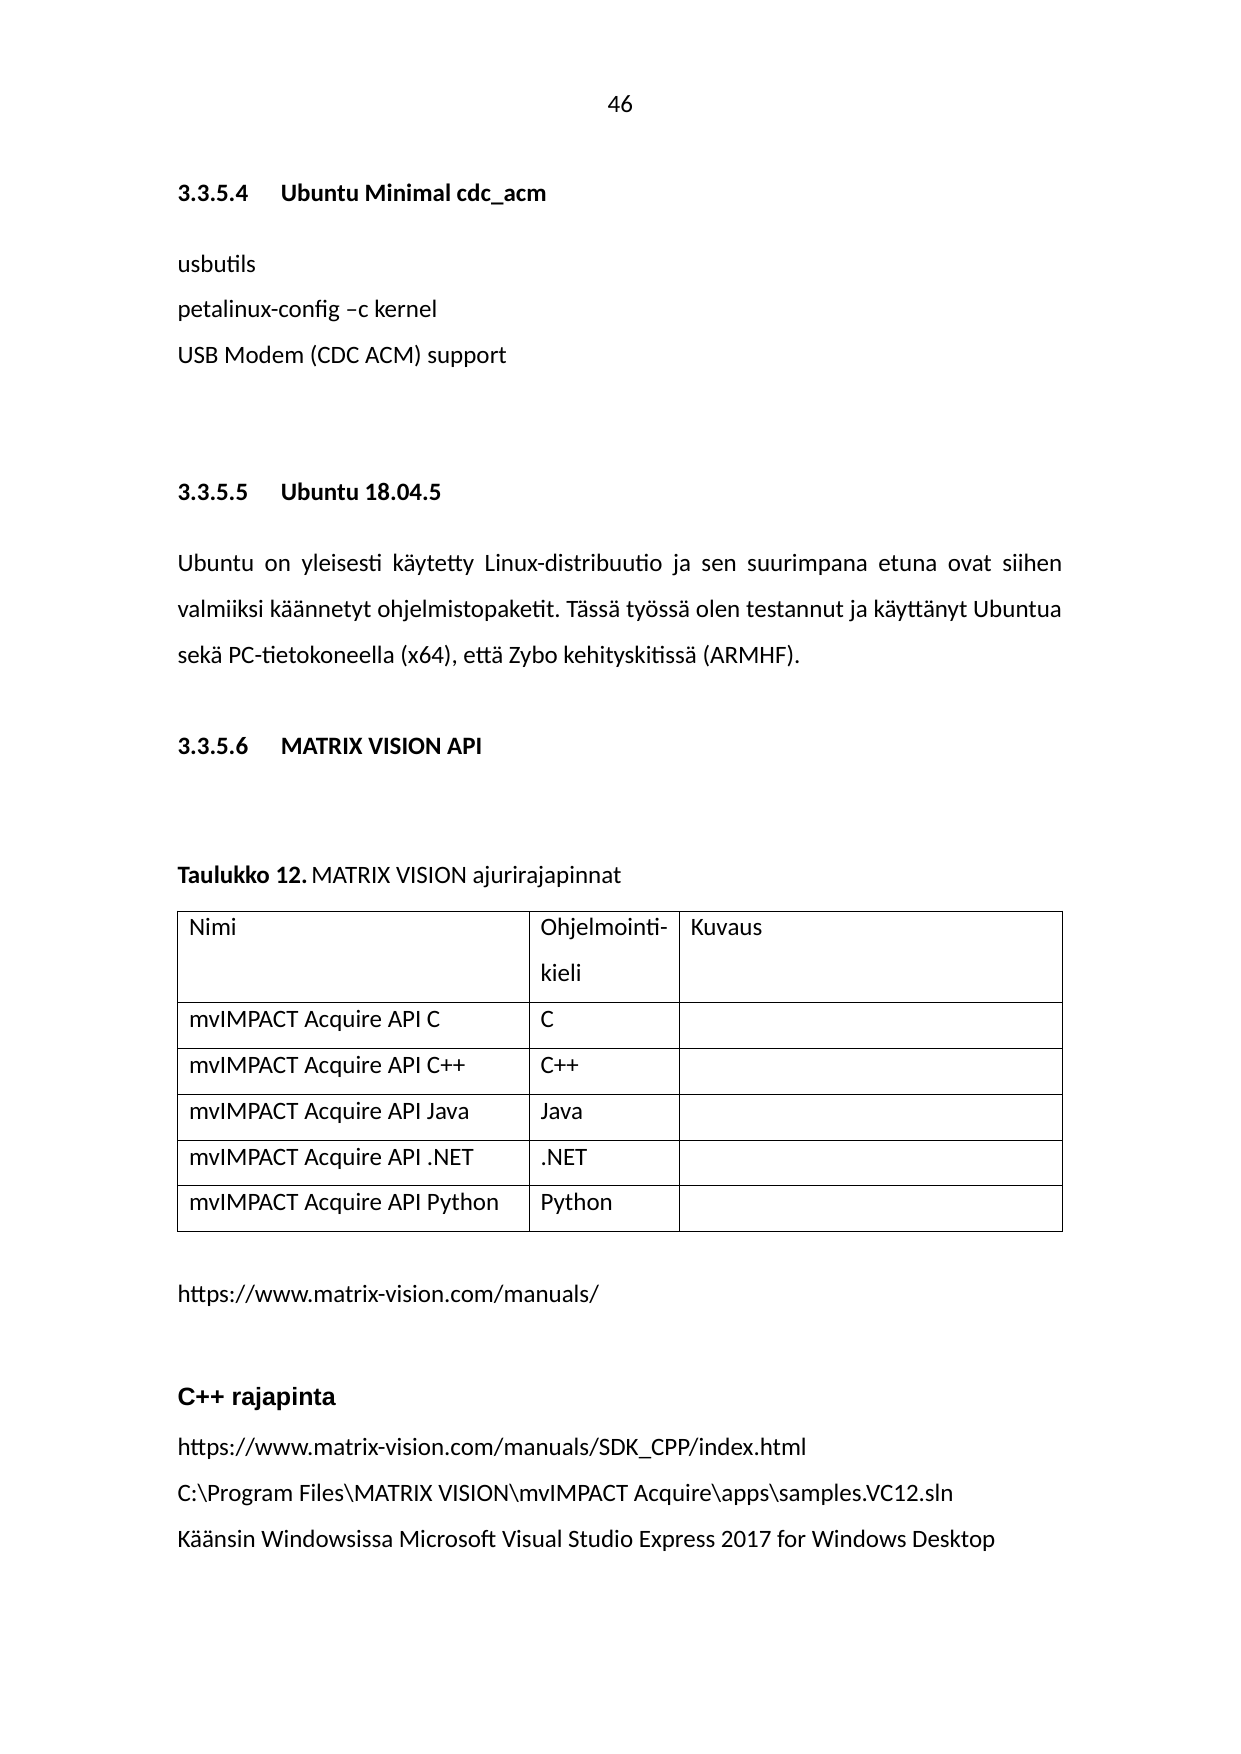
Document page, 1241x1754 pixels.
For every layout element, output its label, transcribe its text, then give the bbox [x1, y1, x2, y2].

subtitle Ubuntu Minimal cdc_acm [177, 177, 1063, 208]
table_cell Python [530, 1186, 679, 1231]
table_cell [680, 1003, 1062, 1048]
table_cell Java [530, 1095, 679, 1139]
table_header Ohjelmointi-kieli [530, 912, 679, 1002]
table_cell [680, 1186, 1062, 1231]
subtitle MATRIX VISION API [177, 730, 1063, 761]
subtitle Ubuntu 18.04.5 [177, 477, 1063, 507]
table_cell [680, 1049, 1062, 1094]
table_cell mvIMPACT Acquire API C [178, 1003, 529, 1048]
text Ubuntu on yleisesti käytetty Linux-distribuutio ja sen suurimpana etuna ovat siihen valmiiksi käännetyt ohjelmistopaketit. Tässä työssä olen testannut ja käyttänyt Ubuntua sekä PC-tietokoneella (x64), että Zybo kehityskitissä (ARMHF). [177, 547, 1063, 669]
table_cell mvIMPACT Acquire API Java [178, 1095, 529, 1139]
table_cell mvIMPACT Acquire API Python [178, 1186, 529, 1231]
table_header Kuvaus [680, 912, 1062, 1002]
text USB Modem (CDC ACM) support [177, 339, 1063, 370]
table_cell mvIMPACT Acquire API C++ [178, 1049, 529, 1094]
subtitle C++ rajapinta [177, 1382, 1063, 1411]
table_header Nimi [178, 912, 529, 1002]
text usbutils [177, 248, 1063, 278]
table_cell [680, 1095, 1062, 1139]
text Käänsin Windowsissa Microsoft Visual Studio Express 2017 for Windows Desktop [177, 1523, 1063, 1553]
text C:\Program Files\MATRIX VISION\mvIMPACT Acquire\apps\samples.VC12.sln [177, 1477, 1063, 1508]
text Taulukko 12. MATRIX VISION ajurirajapinnat [177, 859, 1063, 890]
table_cell C [530, 1003, 679, 1048]
text petalinux-config –c kernel [177, 294, 1063, 324]
table_cell [680, 1141, 1062, 1185]
table_cell mvIMPACT Acquire API .NET [178, 1141, 529, 1185]
table_cell C++ [530, 1049, 679, 1094]
table_cell .NET [530, 1141, 679, 1185]
text https://www.matrix-vision.com/manuals/ [177, 1278, 1063, 1308]
text https://www.matrix-vision.com/manuals/SDK_CPP/index.html [177, 1431, 1063, 1462]
